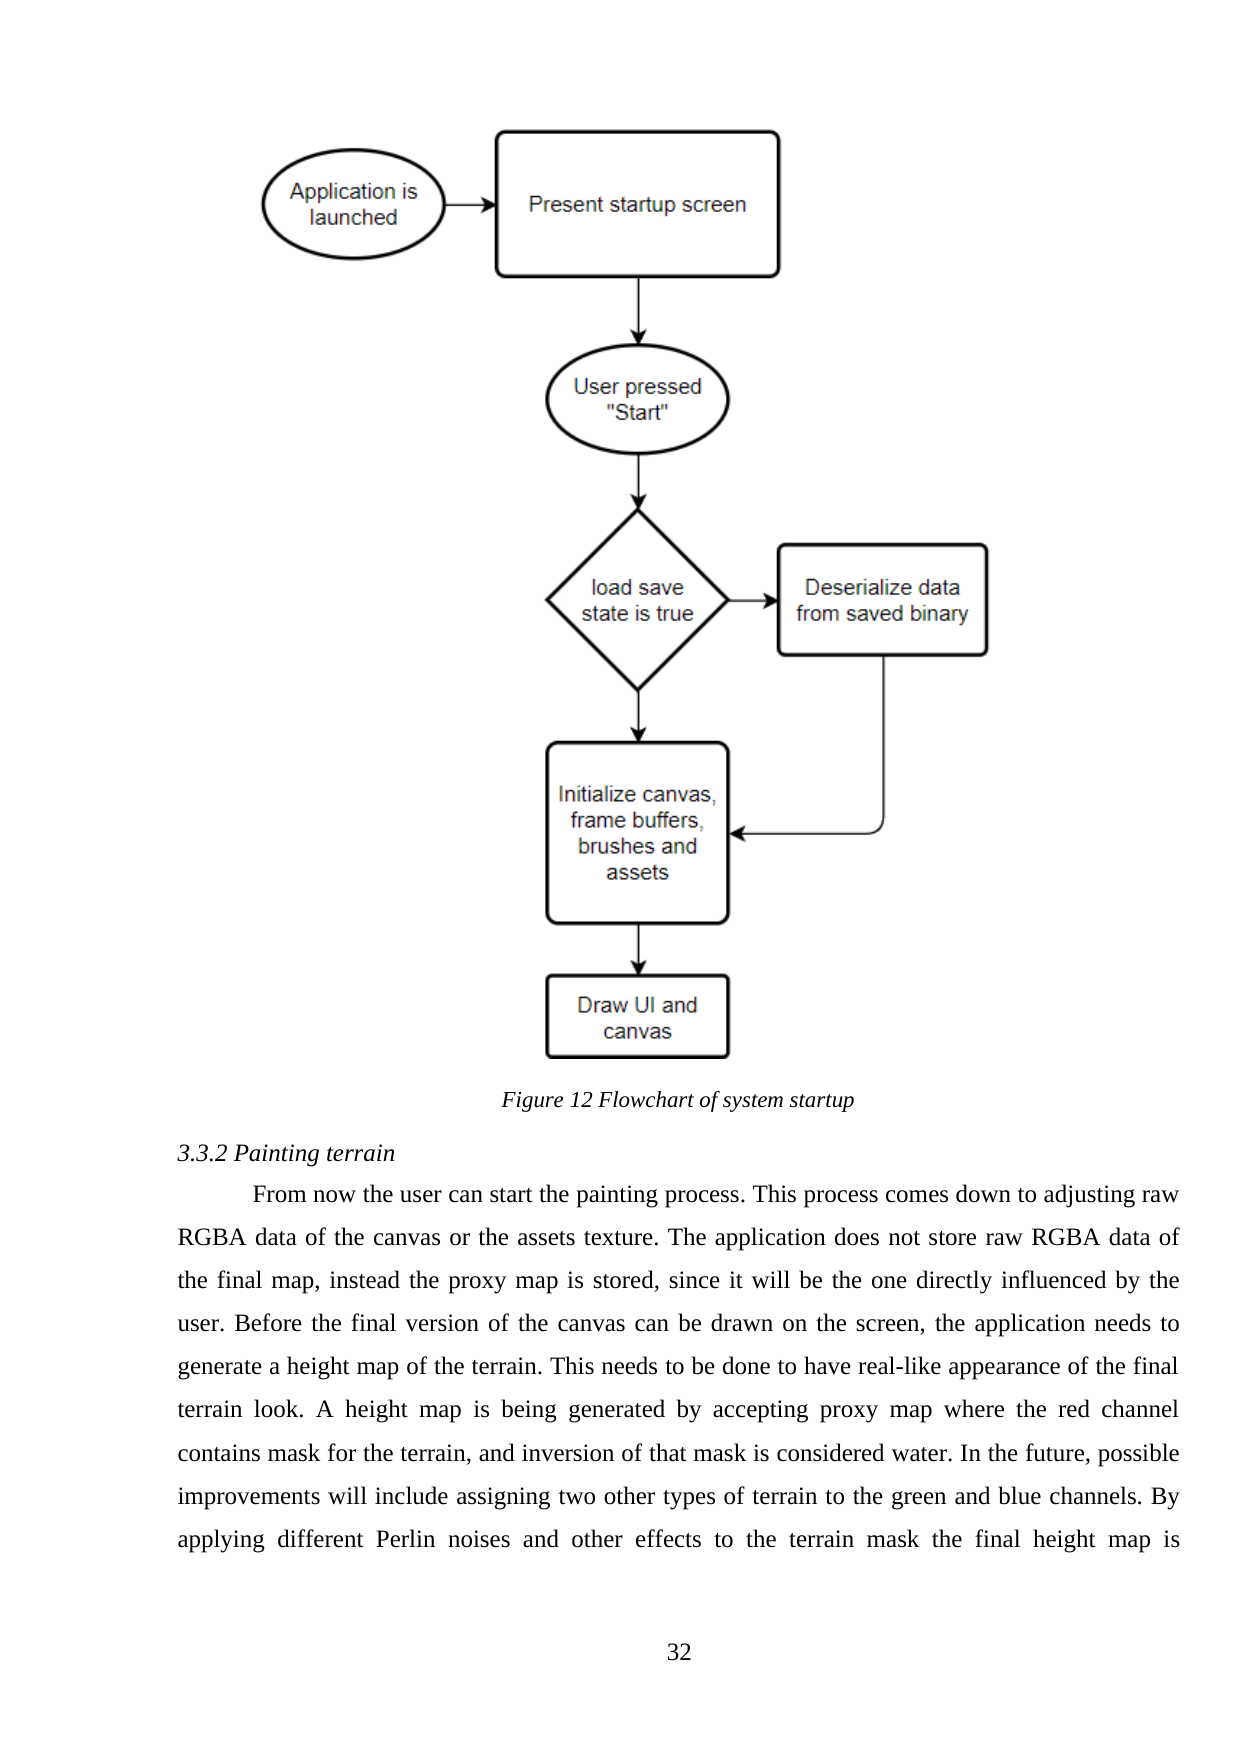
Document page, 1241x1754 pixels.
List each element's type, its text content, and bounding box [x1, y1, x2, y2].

text 3.3.2 Painting terrain [177, 1138, 1181, 1166]
text Figure 12 Flowchart of system startup [177, 1086, 1181, 1112]
picture [252, 118, 994, 1059]
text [177, 1179, 1181, 1553]
